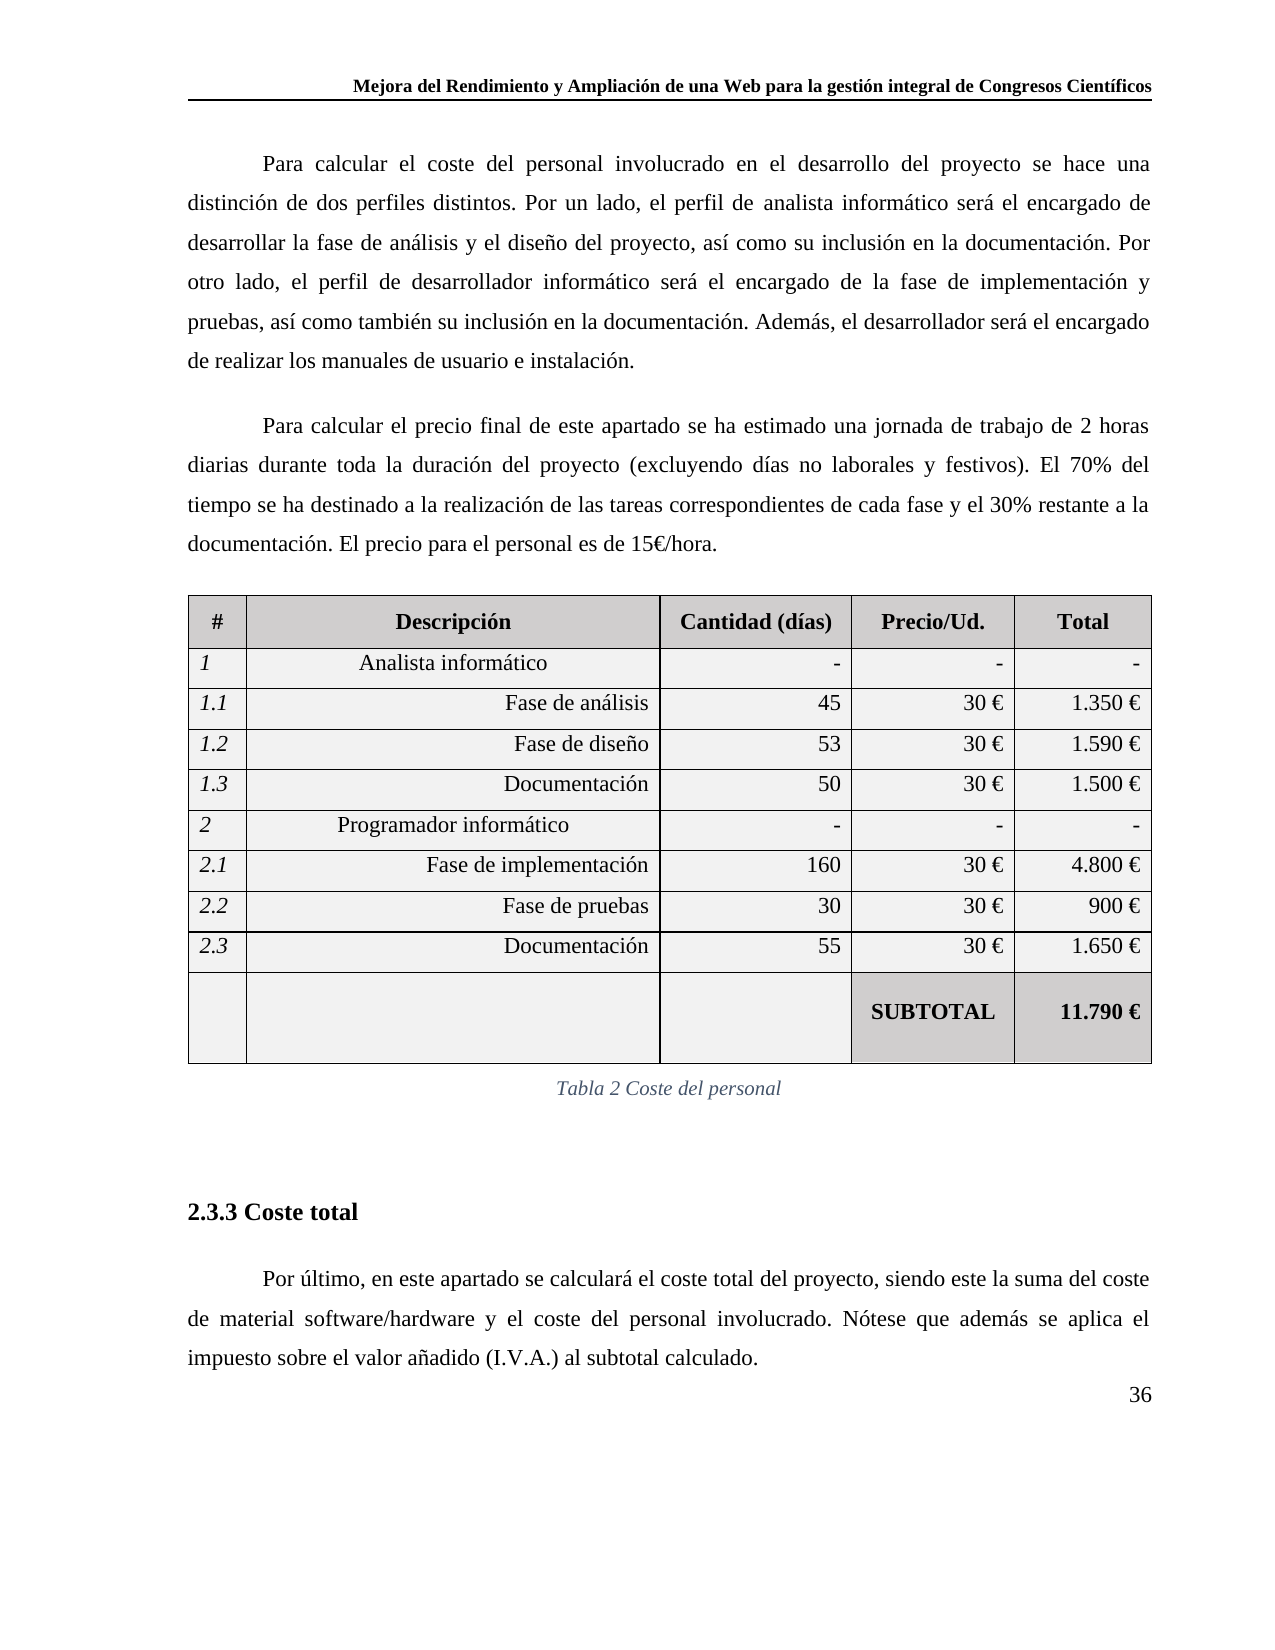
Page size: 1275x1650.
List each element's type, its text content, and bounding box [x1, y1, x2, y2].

table_cell Fase de pruebas [247, 892, 659, 931]
table_cell 50 [661, 770, 851, 810]
table_cell 900 € [1015, 892, 1151, 931]
table_header Total [1015, 596, 1151, 648]
table_cell - [661, 649, 851, 688]
table_cell 1.3 [189, 770, 246, 810]
table_cell 4.800 € [1015, 851, 1151, 891]
table_cell 45 [661, 689, 851, 729]
table_header Cantidad (días) [661, 596, 851, 648]
table_cell 30 € [852, 689, 1014, 729]
table_cell 2 [189, 811, 246, 850]
table_cell [661, 973, 851, 1062]
table_header Precio/Ud. [852, 596, 1014, 648]
table_cell 1.590 € [1015, 730, 1151, 769]
table_cell Documentación [247, 770, 659, 810]
table_cell SUBTOTAL [852, 973, 1014, 1062]
table_cell [189, 973, 246, 1062]
table_cell 53 [661, 730, 851, 769]
table_cell 1.1 [189, 689, 246, 729]
table_cell - [661, 811, 851, 850]
table_cell Fase de implementación [247, 851, 659, 891]
subtitle 2.3.3 Coste total [187, 1197, 1152, 1226]
table_cell 11.790 € [1015, 973, 1151, 1062]
table_cell 30 € [852, 730, 1014, 769]
table_cell 2.3 [189, 933, 246, 972]
table_cell - [1015, 649, 1151, 688]
table_cell Analista informático [247, 649, 659, 688]
table_cell 30 € [852, 851, 1014, 891]
table_cell [247, 973, 659, 1062]
table_cell Programador informático [247, 811, 659, 850]
table_cell 30 € [852, 770, 1014, 810]
table_cell - [852, 811, 1014, 850]
text Para calcular el coste del personal involucrado en el desarrollo del proyecto se hace una distinción de dos perfiles distintos. Por un lado, el perfil de analista informático será el encargado de desarrollar la fase de análisis y el diseño del proyecto, así como su inclusión en la documentación. Por otro lado, el perfil de desarrollador informático será el encargado de la fase de implementación y pruebas, así como también su inclusión en la documentación. Además, el desarrollador será el encargado de realizar los manuales de usuario e instalación. [187, 150, 1152, 374]
table_header # [189, 596, 246, 648]
table_cell 1.350 € [1015, 689, 1151, 729]
table_cell 2.2 [189, 892, 246, 931]
table_cell Fase de análisis [247, 689, 659, 729]
text Tabla 2 Coste del personal [187, 1076, 1152, 1100]
table_cell 1.2 [189, 730, 246, 769]
text Por último, en este apartado se calculará el coste total del proyecto, siendo este la suma del coste de material software/hardware y el coste del personal involucrado. Nótese que además se aplica el impuesto sobre el valor añadido (I.V.A.) al subtotal calculado. [187, 1266, 1152, 1371]
table_cell Documentación [247, 933, 659, 972]
table_cell 1.650 € [1015, 933, 1151, 972]
table_cell 2.1 [189, 851, 246, 891]
table_cell Fase de diseño [247, 730, 659, 769]
table_cell - [852, 649, 1014, 688]
table_cell 30 € [852, 892, 1014, 931]
table_cell 160 [661, 851, 851, 891]
table_cell 1.500 € [1015, 770, 1151, 810]
table_cell - [1015, 811, 1151, 850]
text Para calcular el precio final de este apartado se ha estimado una jornada de trabajo de 2 horas diarias durante toda la duración del proyecto (excluyendo días no laborales y festivos). El 70% del tiempo se ha destinado a la realización de las tareas correspondientes de cada fase y el 30% restante a la documentación. El precio para el personal es de 15€/hora. [187, 412, 1152, 557]
table_cell 55 [661, 933, 851, 972]
table_cell 30 [661, 892, 851, 931]
table_header Descripción [247, 596, 659, 648]
table_cell 30 € [852, 933, 1014, 972]
table_cell 1 [189, 649, 246, 688]
